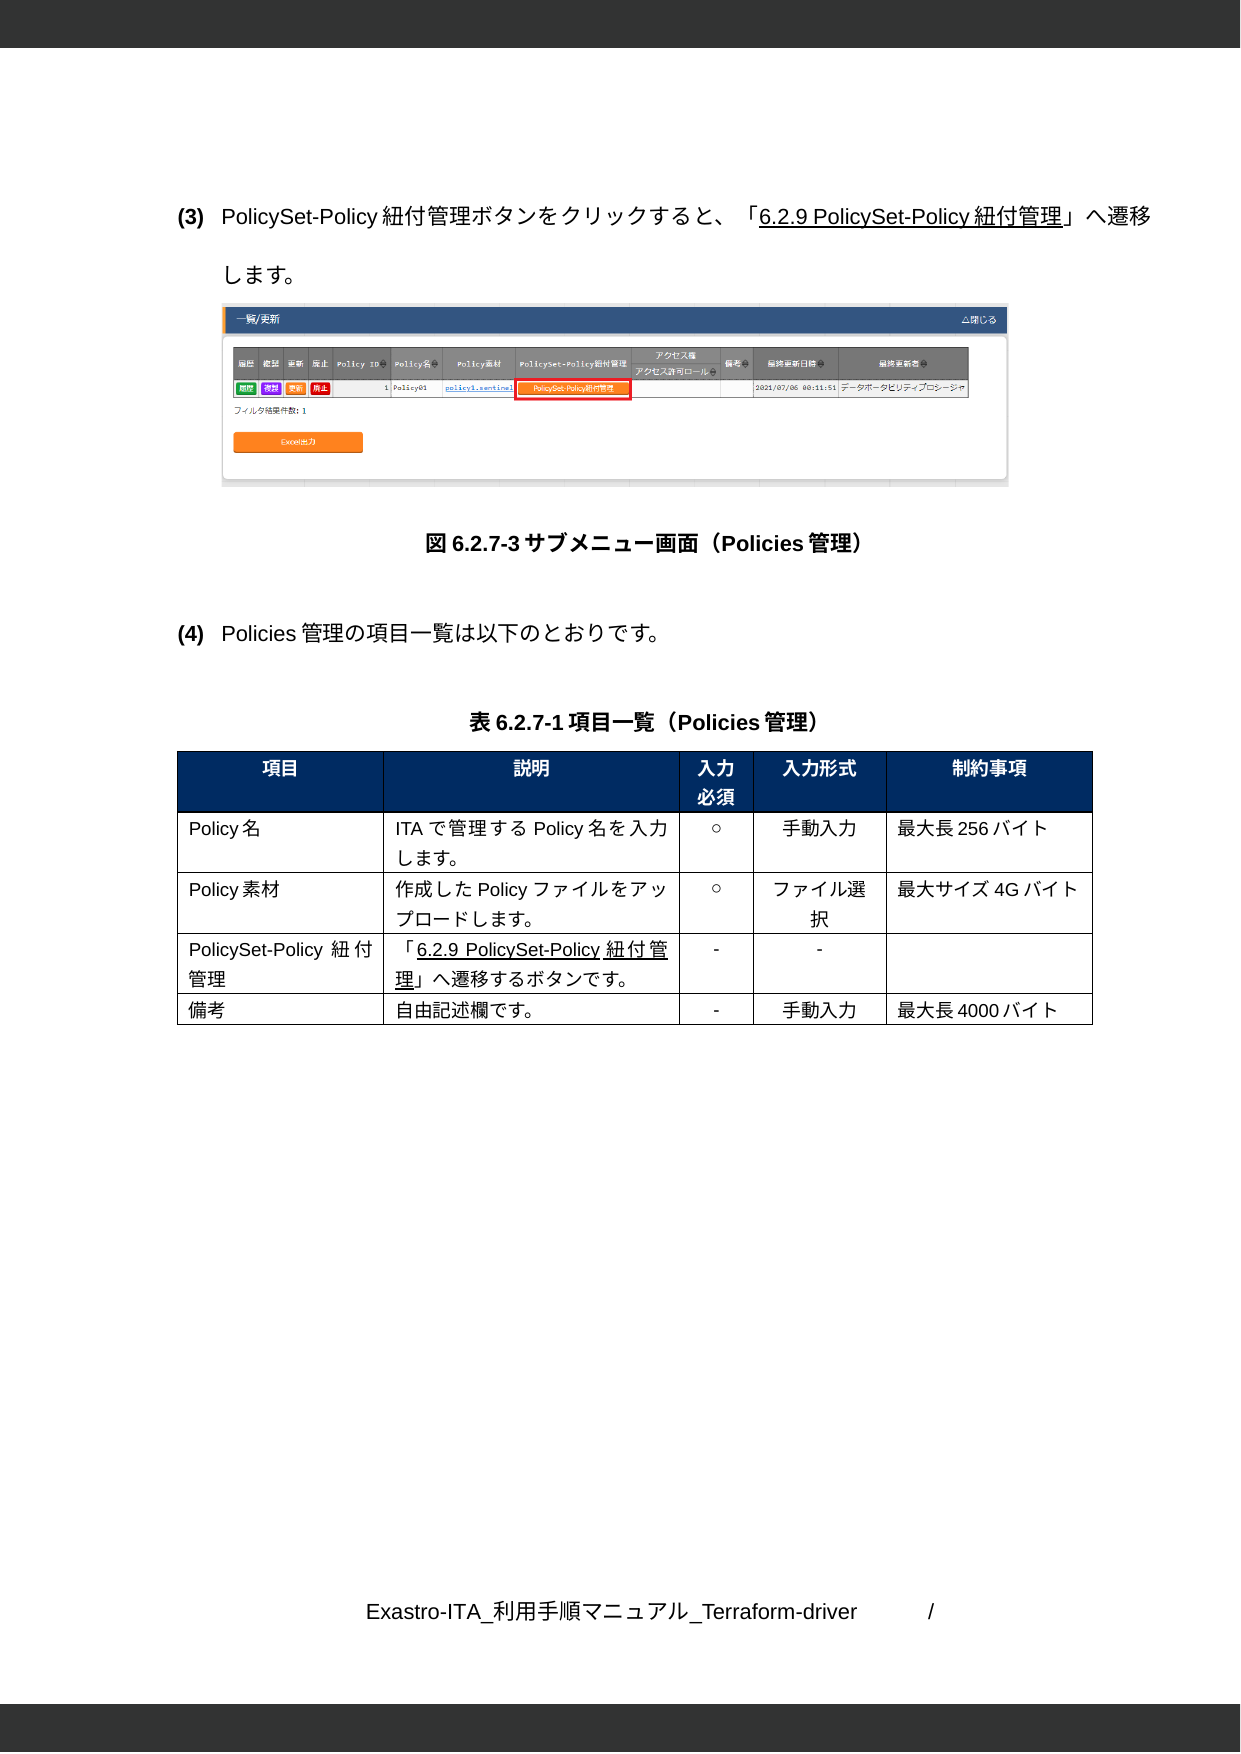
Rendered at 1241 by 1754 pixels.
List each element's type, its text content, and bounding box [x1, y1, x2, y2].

table_cell - [680, 934, 753, 993]
table_header 制約事項 [887, 752, 1092, 811]
table_cell PolicySet-Policy紐付管理 [178, 934, 383, 993]
table_cell [887, 934, 1092, 993]
table_cell 備考 [178, 994, 383, 1024]
table_header 入力 必須 [680, 752, 753, 811]
table_header 説明 [384, 752, 679, 811]
table_cell ○ [680, 813, 753, 872]
text 図6.2.7-3サブメニュー画面（Policies管理） [148, 512, 1152, 572]
table_cell ○ [680, 873, 753, 933]
picture [0, 0, 1241, 48]
picture [0, 1704, 1241, 1752]
table_cell 手動入力 [754, 994, 886, 1024]
table_cell 手動入力 [754, 813, 886, 872]
table_cell 最大長256バイト [887, 813, 1092, 872]
table_cell 最大長4000バイト [887, 994, 1092, 1024]
table_cell Policy素材 [178, 873, 383, 933]
table_header 入力形式 [754, 752, 886, 811]
table_cell 「6.2.9 PolicySet-Policy紐付管理」へ遷移するボタンです。 [384, 934, 679, 993]
list Policies管理の項目一覧は以下のとおりです。 [177, 602, 1152, 661]
list PolicySet-Policy紐付管理ボタンをクリックすると、「6.2.9 PolicySet-Policy紐付管理」へ遷移します。 [177, 185, 1152, 304]
table_cell 最大サイズ4Gバイト [887, 873, 1092, 933]
table_cell ITAで管理するPolicy名を入力します。 [384, 813, 679, 872]
text 表6.2.7-1項目一覧（Policies管理） [148, 691, 1152, 751]
table_cell 作成したPolicyファイルをアップロードします。 [384, 873, 679, 933]
table_cell - [754, 934, 886, 993]
table_cell 自由記述欄です。 [384, 994, 679, 1024]
picture [221, 303, 1009, 487]
table_cell ファイル選択 [754, 873, 886, 933]
table_cell - [680, 994, 753, 1024]
table_cell Policy名 [178, 813, 383, 872]
table_header 項目 [178, 752, 383, 811]
